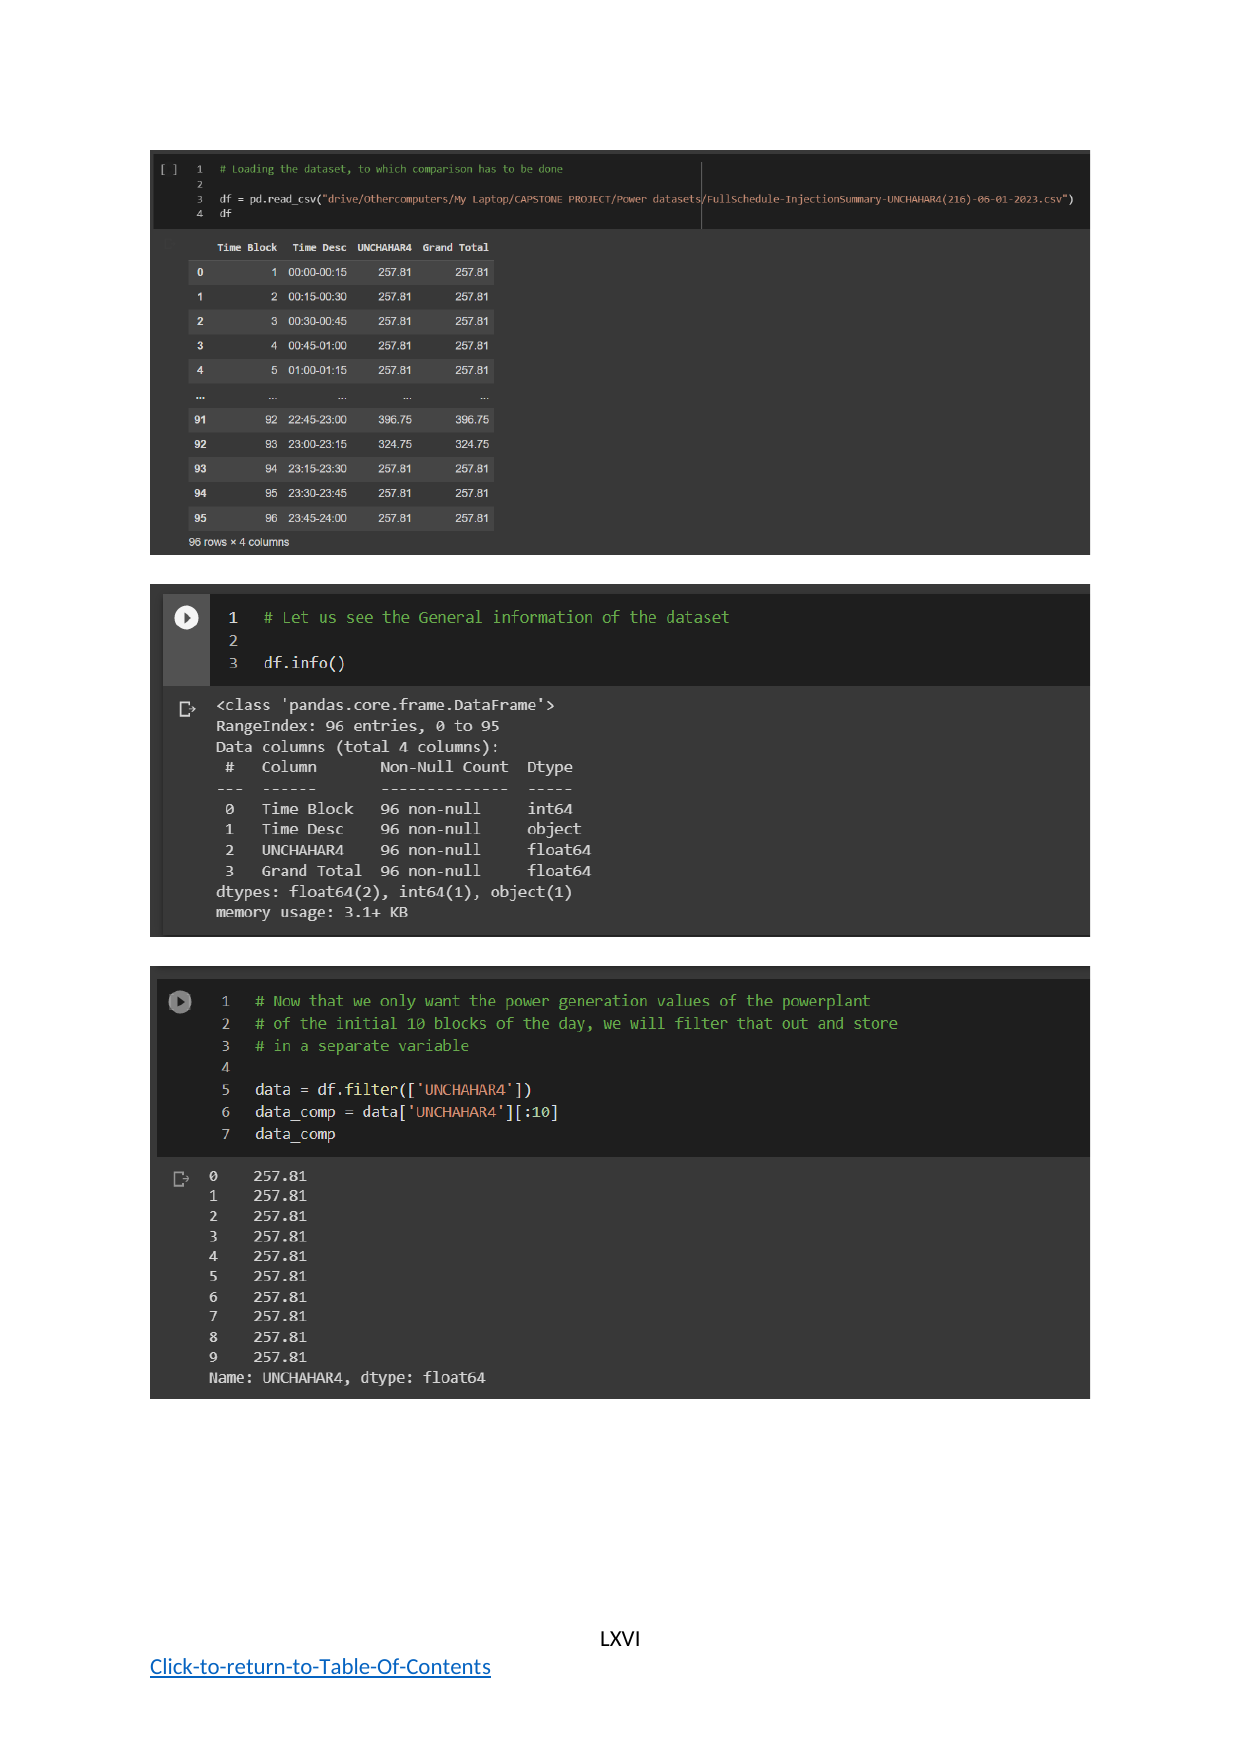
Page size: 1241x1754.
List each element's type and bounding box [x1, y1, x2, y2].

picture [150, 966, 1091, 1399]
picture [150, 584, 1091, 937]
picture [150, 150, 1091, 555]
